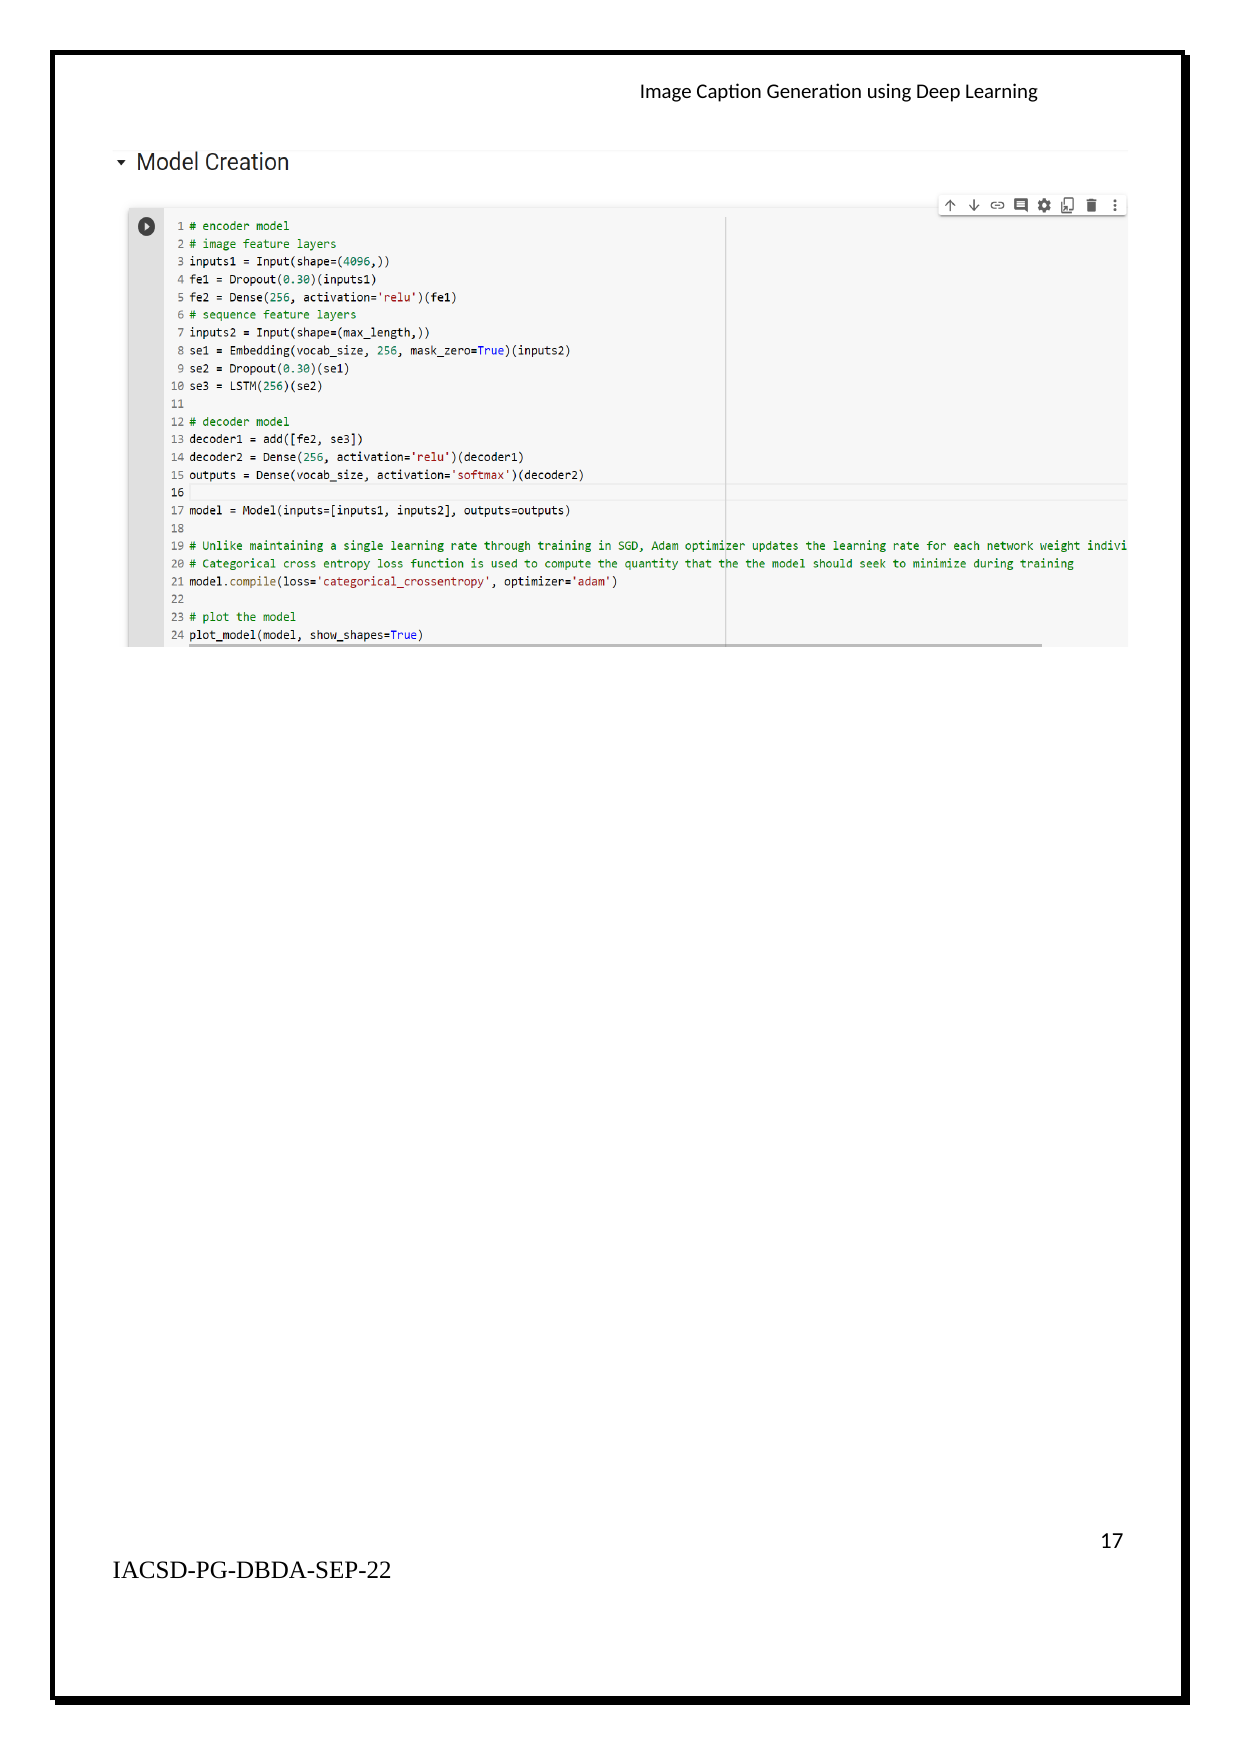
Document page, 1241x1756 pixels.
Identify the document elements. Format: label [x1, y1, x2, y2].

picture [112, 150, 1129, 647]
